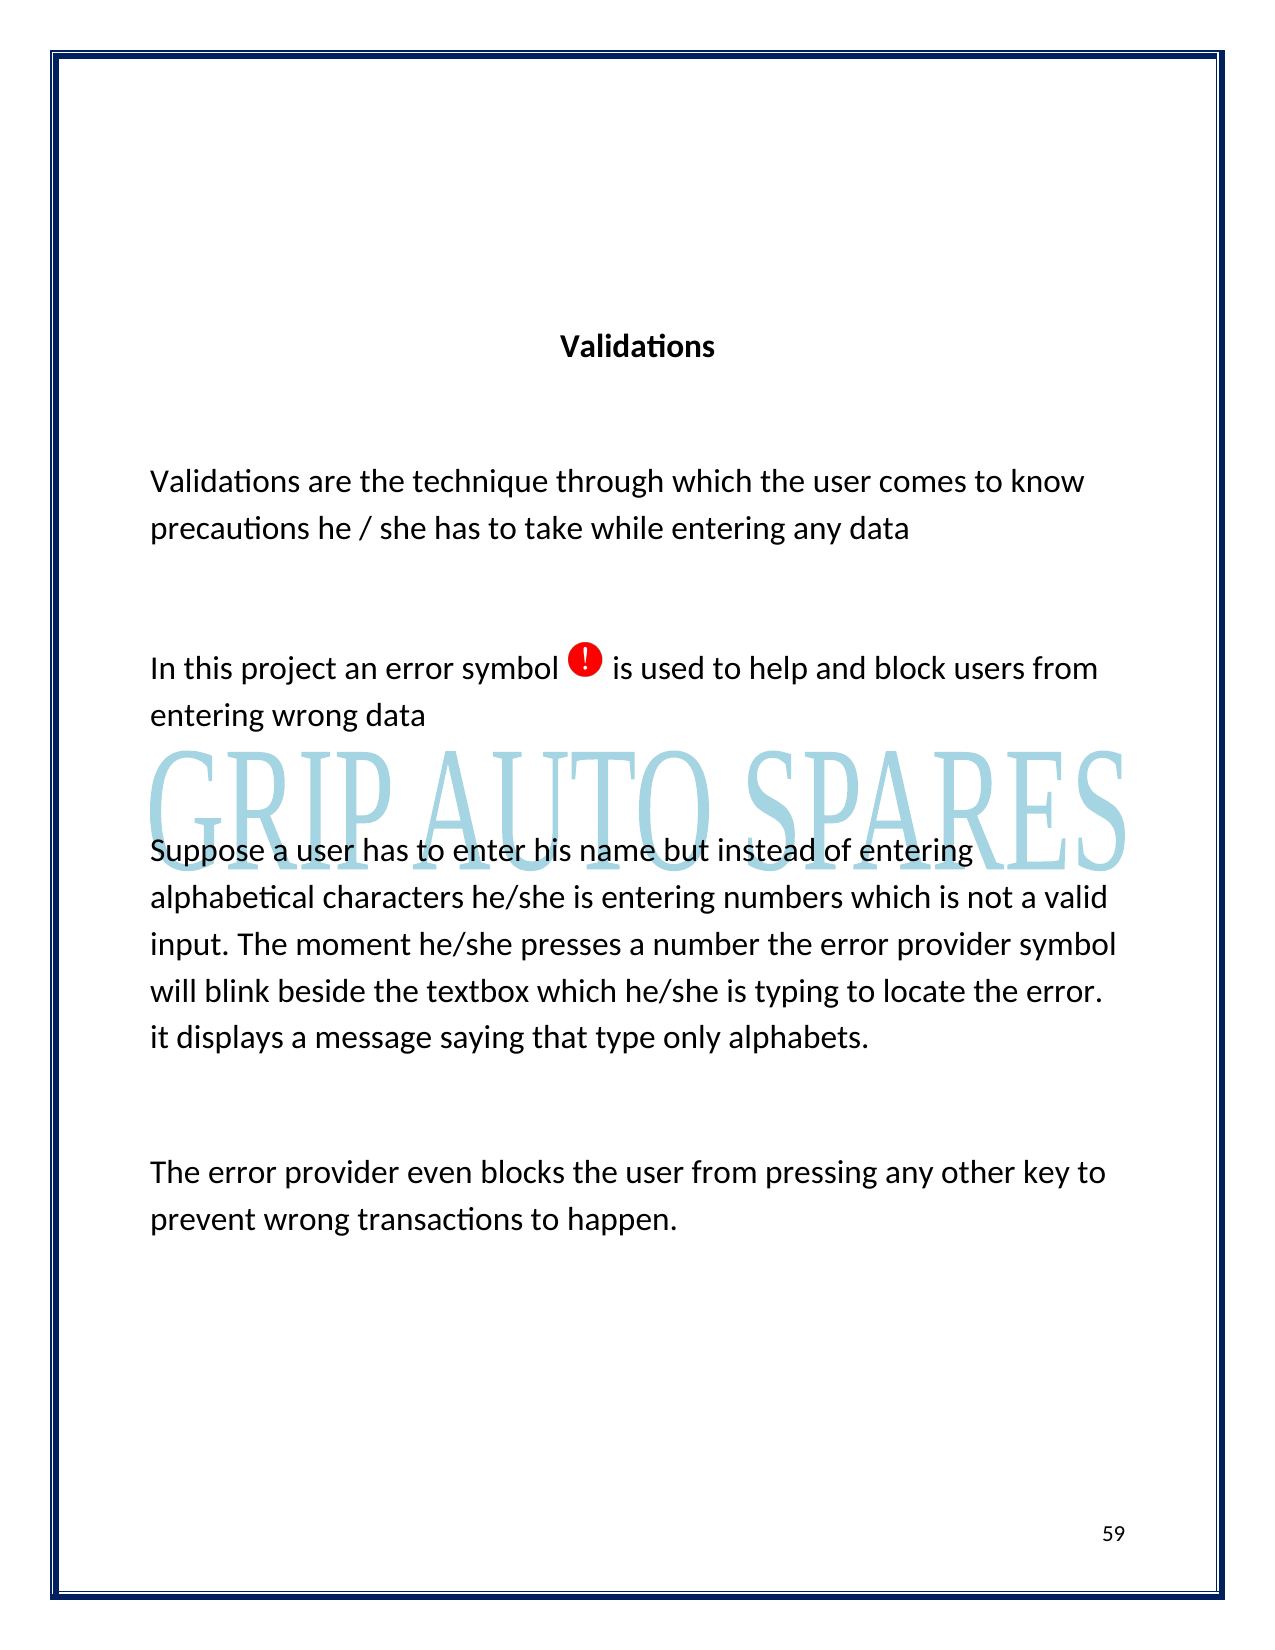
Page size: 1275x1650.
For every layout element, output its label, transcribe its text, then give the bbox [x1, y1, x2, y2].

picture [567, 641, 605, 680]
text In this project an error symbol is used to help and block users from entering wrong data [150, 642, 1125, 735]
text Validations [150, 325, 1125, 365]
text The error provider even blocks the user from pressing any other key to prevent wrong transactions to happen. [150, 1152, 1125, 1239]
text Suppose a user has to enter his name but instead of entering alphabetical characters he/she is entering numbers which is not a valid input. The moment he/she presses a number the error provider symbol will blink beside the textbox which he/she is typing to locate the error. it displays a message saying that type only alphabets. [150, 829, 1125, 1057]
text Validations are the technique through which the user comes to know precautions he / she has to take while entering any data [150, 460, 1125, 547]
